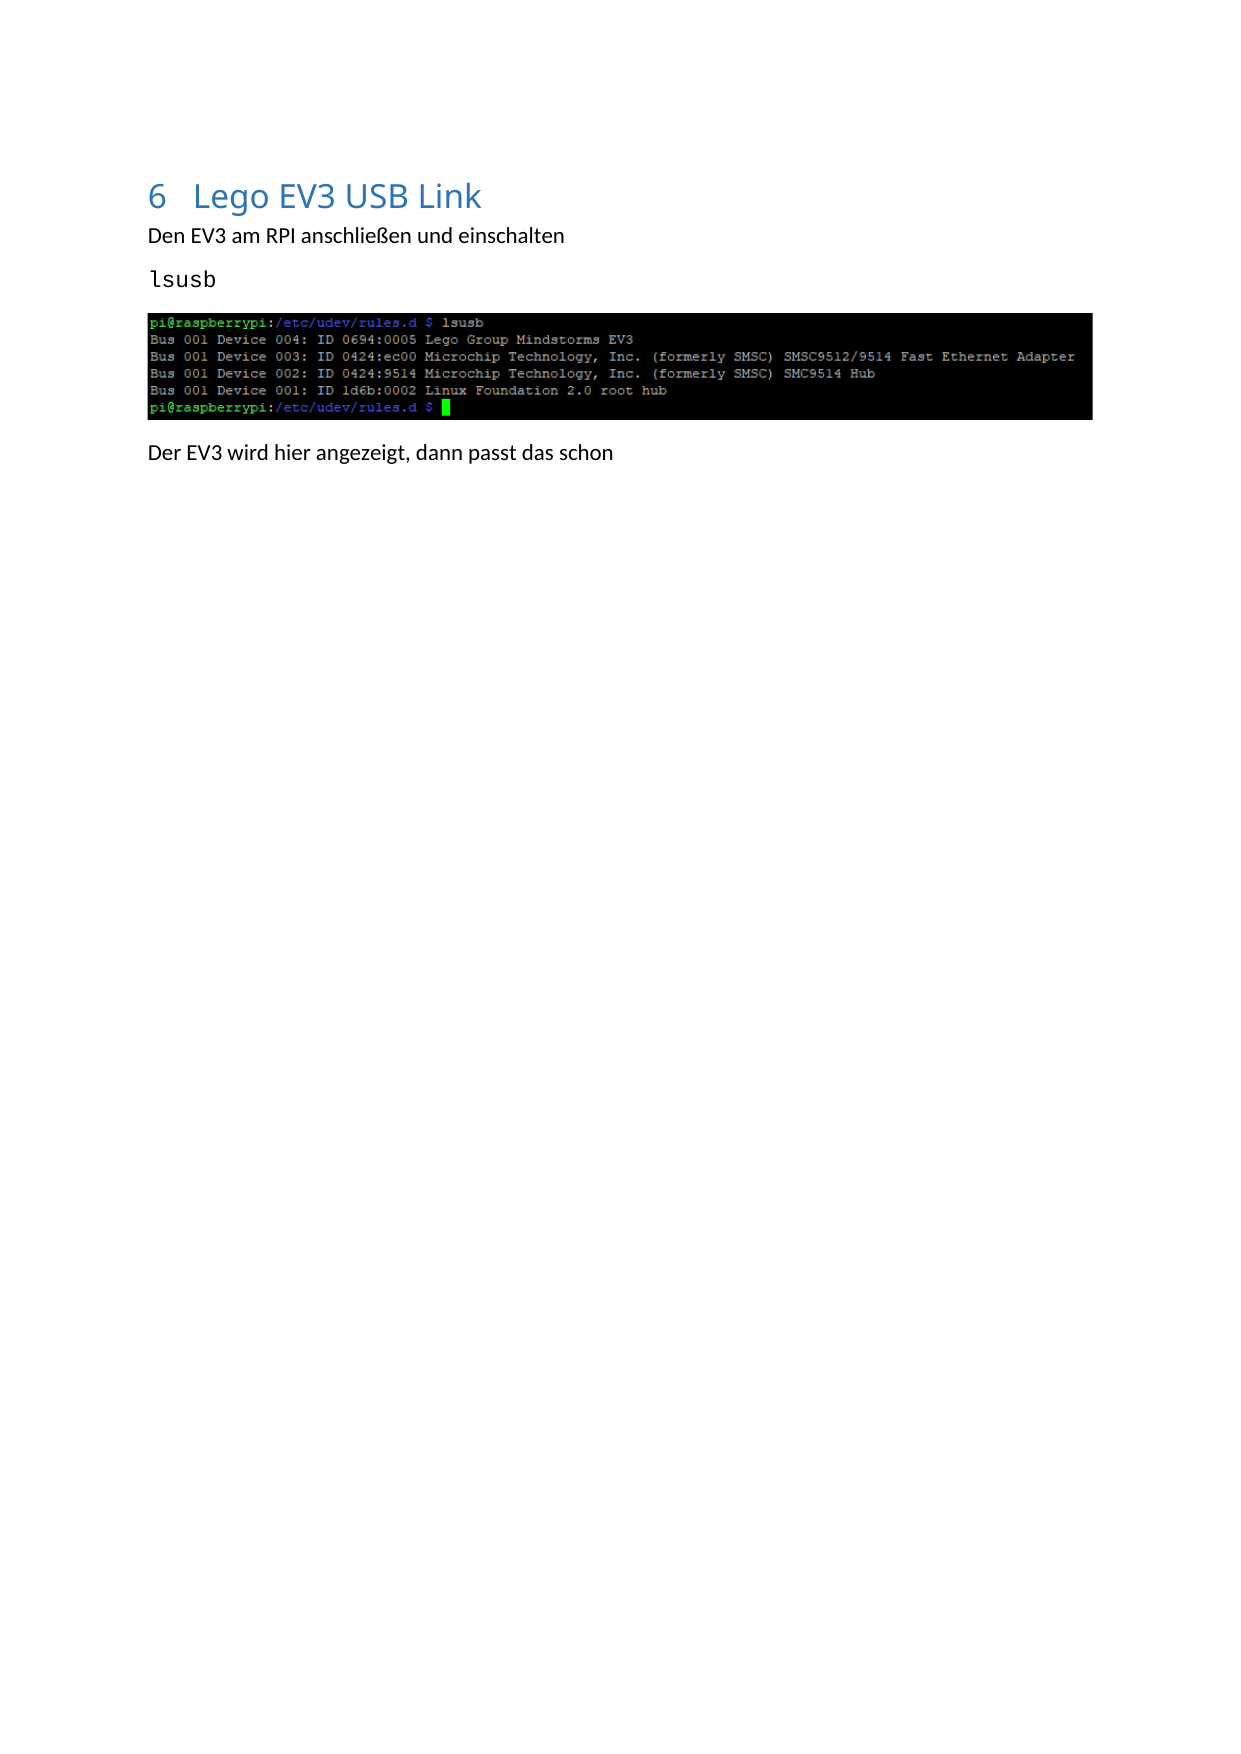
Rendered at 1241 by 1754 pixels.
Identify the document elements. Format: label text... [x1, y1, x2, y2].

text lsusb [148, 268, 1093, 294]
subtitle Lego EV3 USB Link [148, 173, 1093, 218]
text Den EV3 am RPI anschließen und einschalten [148, 222, 1093, 249]
picture [147, 313, 1093, 420]
text Der EV3 wird hier angezeigt, dann passt das schon [148, 438, 1093, 466]
